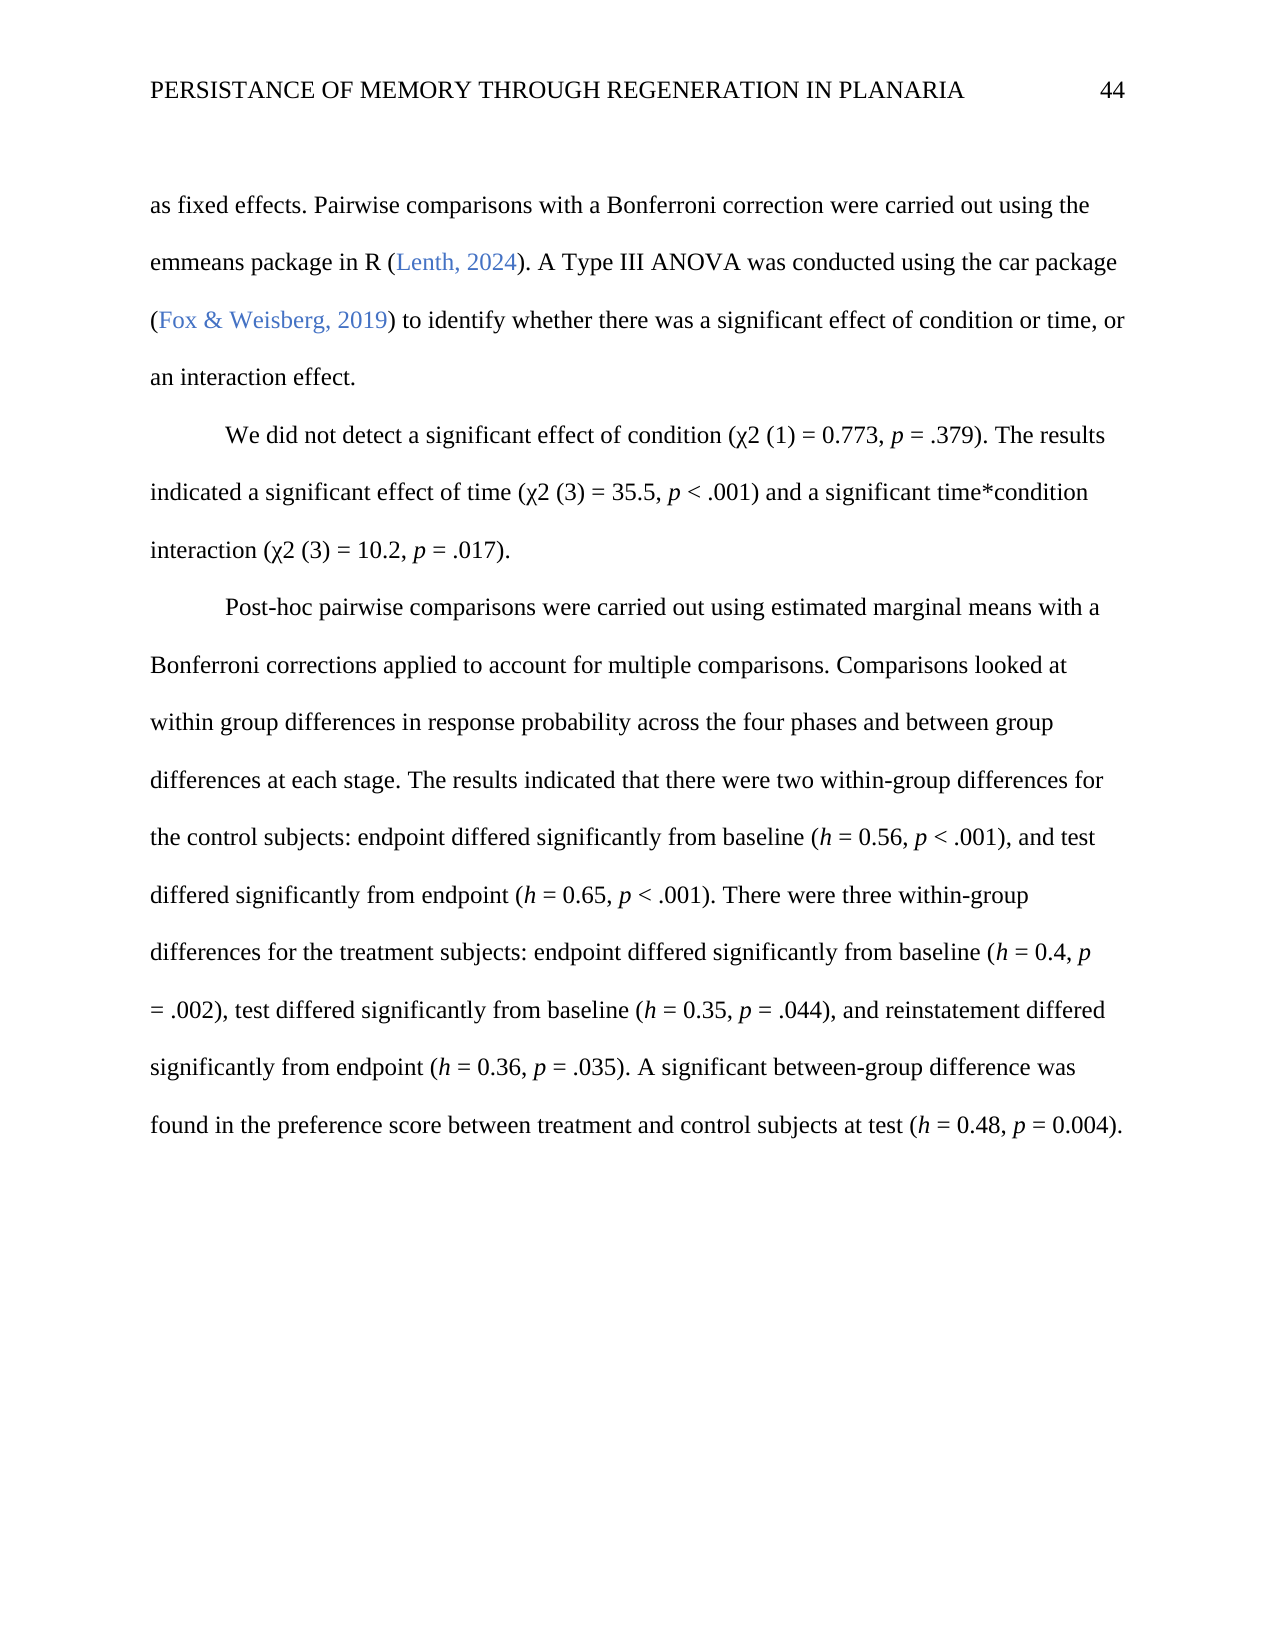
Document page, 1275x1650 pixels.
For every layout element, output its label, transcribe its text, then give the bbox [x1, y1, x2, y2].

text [150, 190, 1125, 391]
text Post-hoc pairwise comparisons were carried out using estimated marginal means with a Bonferroni corrections applied to account for multiple comparisons. Comparisons looked at within group differences in response probability across the four phases and between group differences at each stage. The results indicated that there were two within-group differences for the control subjects: endpoint differed significantly from baseline (h = 0.56, p < .001), and test differed significantly from endpoint (h = 0.65, p < .001). There were three within-group differences for the treatment subjects: endpoint differed significantly from baseline (h = 0.4, p = .002), test differed significantly from baseline (h = 0.35, p = .044), and reinstatement differed significantly from endpoint (h = 0.36, p = .035). A significant between-group difference was found in the preference score between treatment and control subjects at test (h = 0.48, p = 0.004). [150, 592, 1125, 1139]
text We did not detect a significant effect of condition (χ2 (1) = 0.773, p = .379). The results indicated a significant effect of time (χ2 (3) = 35.5, p < .001) and a significant time*condition interaction (χ2 (3) = 10.2, p = .017). [150, 420, 1125, 564]
